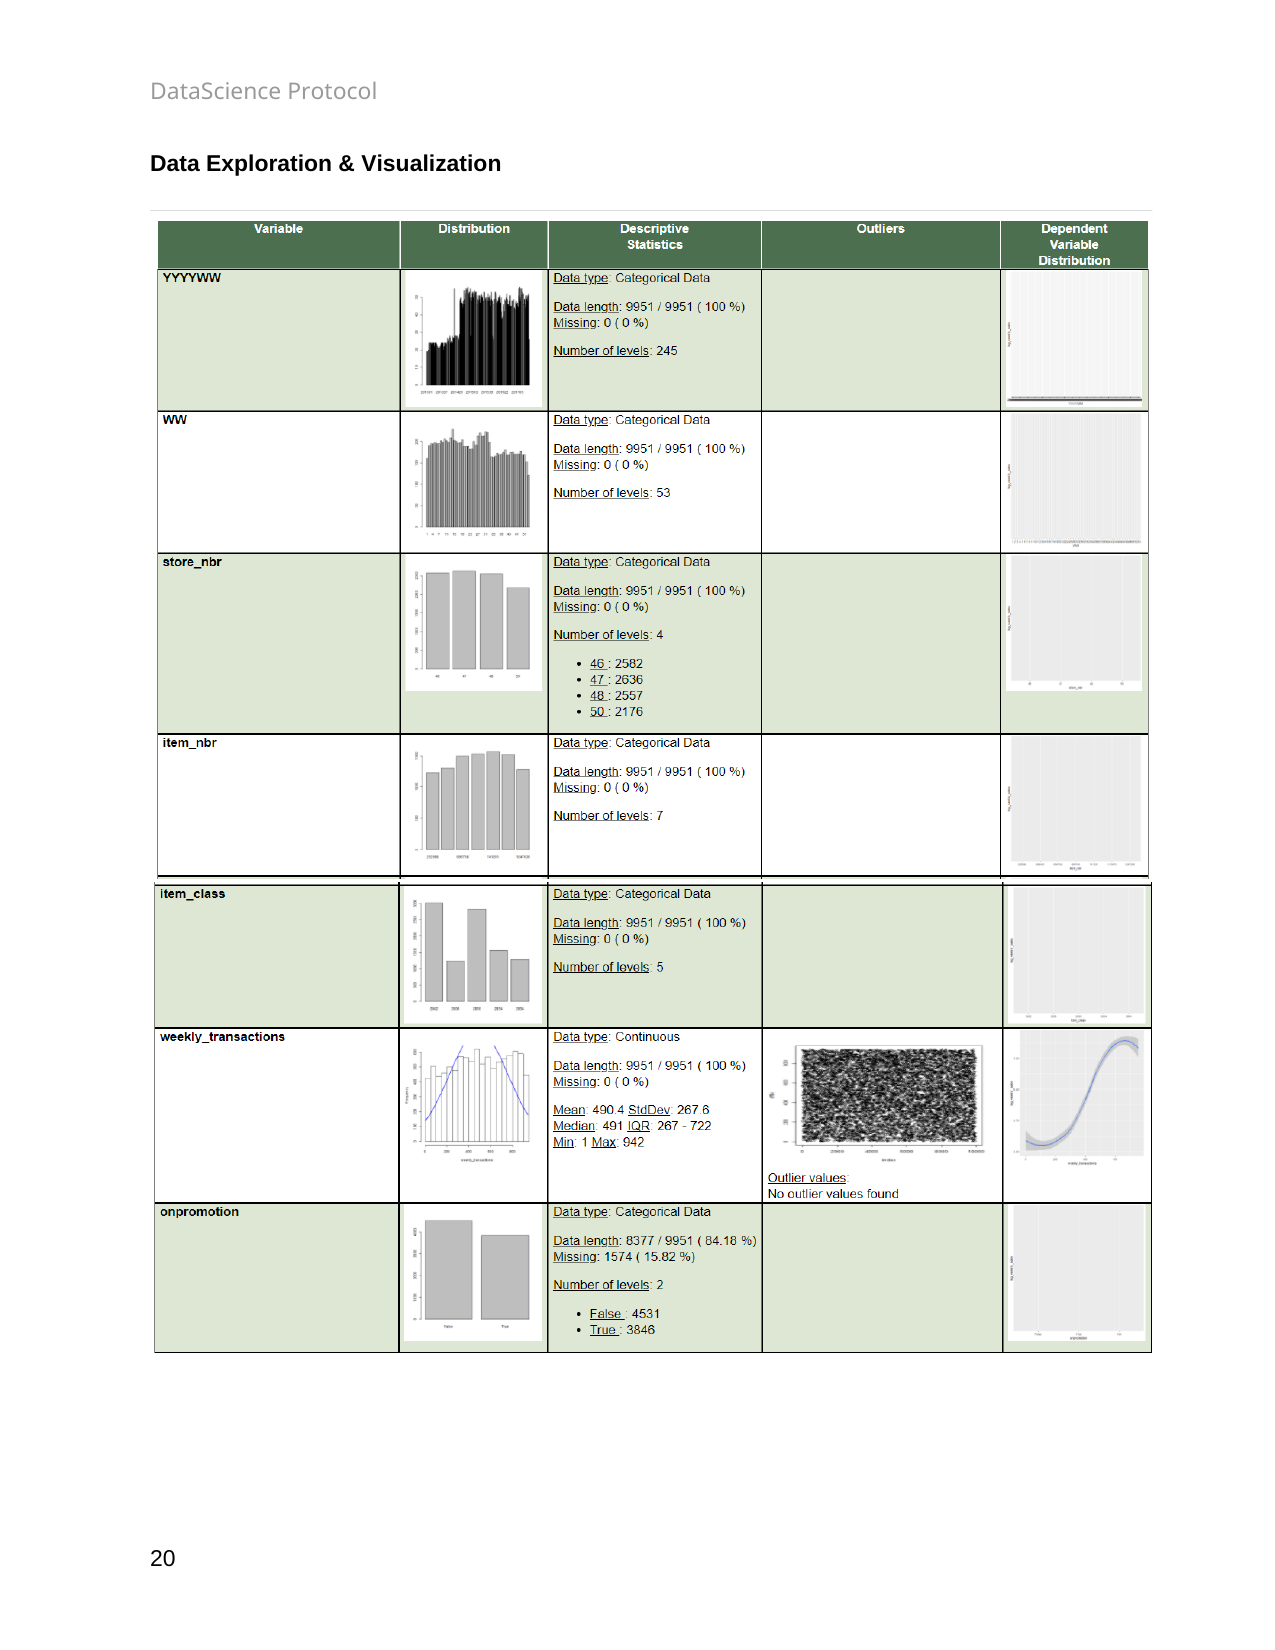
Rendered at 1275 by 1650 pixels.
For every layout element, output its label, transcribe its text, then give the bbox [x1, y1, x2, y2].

text Data Exploration & Visualization [150, 150, 1125, 176]
picture [150, 210, 1153, 879]
picture [150, 882, 1158, 1353]
